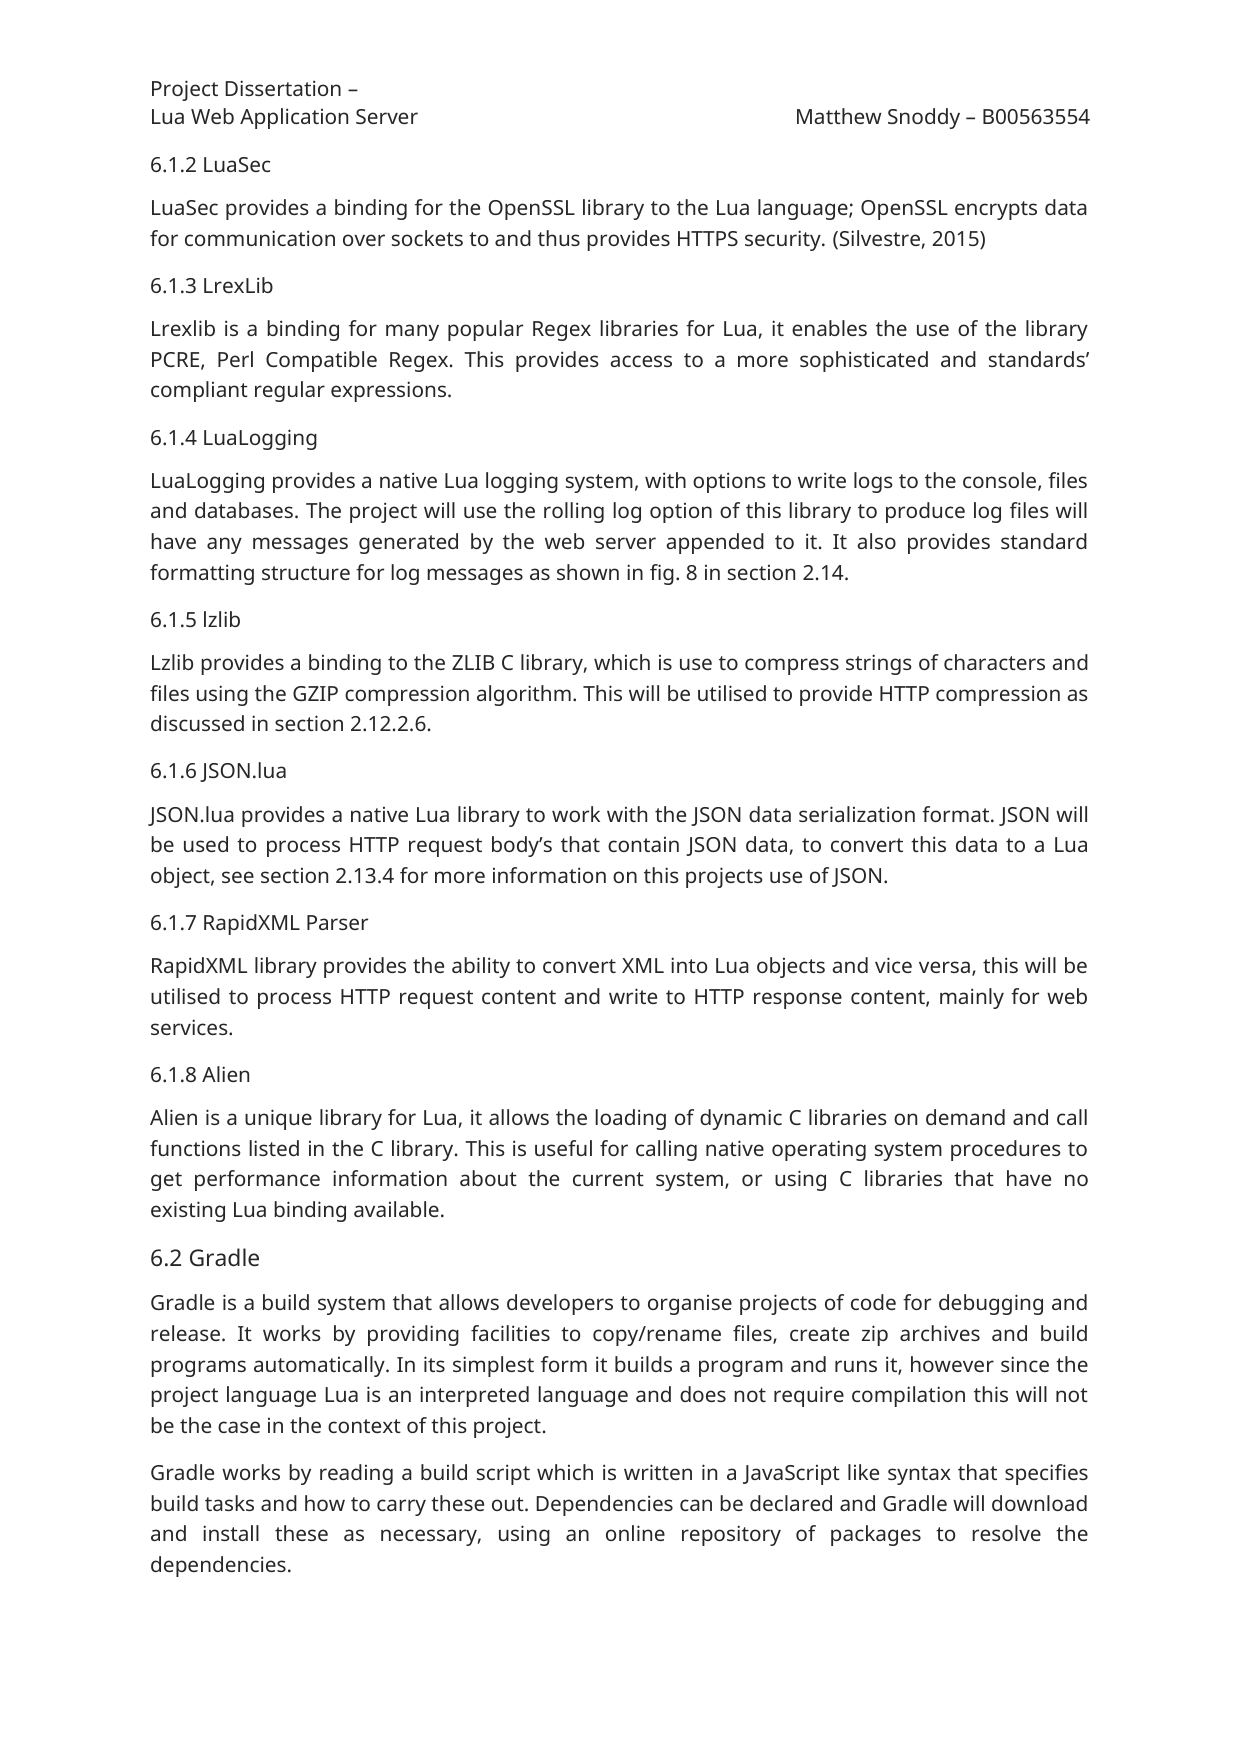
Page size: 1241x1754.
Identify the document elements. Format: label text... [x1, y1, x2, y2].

subtitle 6.1.6 JSON.lua [150, 757, 1090, 785]
text Lrexlib is a binding for many popular Regex libraries for Lua, it enables the use of the library PCRE, Perl Compatible Regex. This provides access to a more sophisticated and standards’ compliant regular expressions. [150, 314, 1090, 404]
text Lzlib provides a binding to the ZLIB C library, which is use to compress strings of characters and files using the GZIP compression algorithm. This will be utilised to provide HTTP compression as discussed in section 2.12.2.6. [150, 648, 1090, 738]
subtitle 6.2 Gradle [150, 1242, 1090, 1273]
subtitle 6.1.3 LrexLib [150, 271, 1090, 299]
text LuaSec provides a binding for the OpenSSL library to the Lua language; OpenSSL encrypts data for communication over sockets to and thus provides HTTPS security. [150, 193, 1090, 252]
subtitle 6.1.5 lzlib [150, 605, 1090, 633]
subtitle 6.1.8 Alien [150, 1060, 1090, 1088]
text LuaLogging provides a native Lua logging system, with options to write logs to the console, files and databases. The project will use the rolling log option of this library to produce log files will have any messages generated by the web server appended to it. It also provides standard formatting structure for log messages as shown in fig. 8 in section 2.14. [150, 466, 1090, 586]
text Alien is a unique library for Lua, it allows the loading of dynamic C libraries on demand and call functions listed in the C library. This is useful for calling native operating system procedures to get performance information about the current system, or using C libraries that have no existing Lua binding available. [150, 1103, 1090, 1223]
text Gradle works by reading a build script which is written in a JavaScript like syntax that specifies build tasks and how to carry these out. Dependencies can be declared and Gradle will download and install these as necessary, using an online repository of packages to resolve the dependencies. [150, 1458, 1090, 1579]
subtitle 6.1.4 LuaLogging [150, 423, 1090, 451]
text Gradle is a build system that allows developers to organise projects of code for debugging and release. It works by providing facilities to copy/rename files, create zip archives and build programs automatically. In its simplest form it builds a program and runs it, however since the project language Lua is an interpreted language and does not require compilation this will not be the case in the context of this project. [150, 1288, 1090, 1439]
text JSON.lua provides a native Lua library to work with the JSON data serialization format. JSON will be used to process HTTP request body’s that contain JSON data, to convert this data to a Lua object, see section 2.13.4 for more information on this projects use of JSON. [150, 800, 1090, 889]
text RapidXML library provides the ability to convert XML into Lua objects and vice versa, this will be utilised to process HTTP request content and write to HTTP response content, mainly for web services. [150, 951, 1090, 1041]
subtitle 6.1.7 RapidXML Parser [150, 908, 1090, 937]
subtitle 6.1.2 LuaSec [150, 150, 1090, 178]
